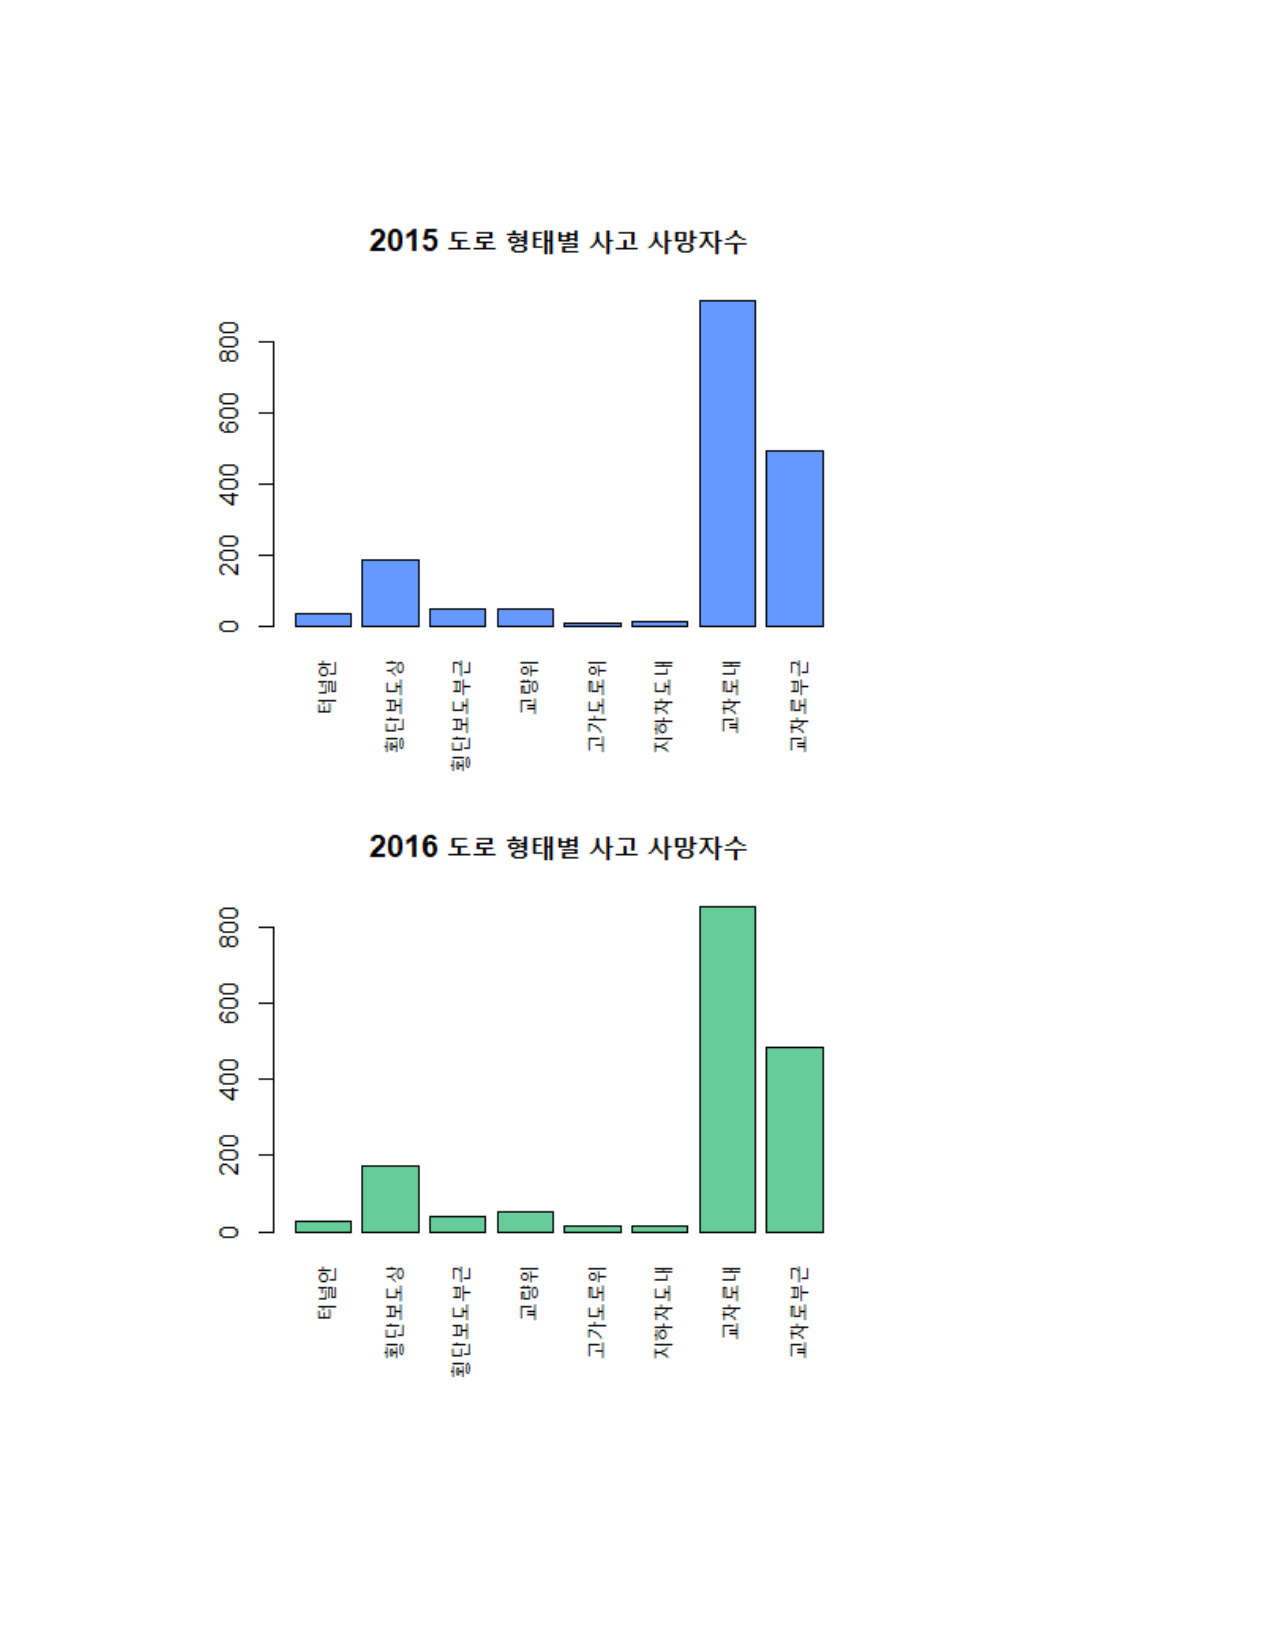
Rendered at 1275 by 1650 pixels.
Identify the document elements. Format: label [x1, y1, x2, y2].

picture [150, 177, 908, 1390]
